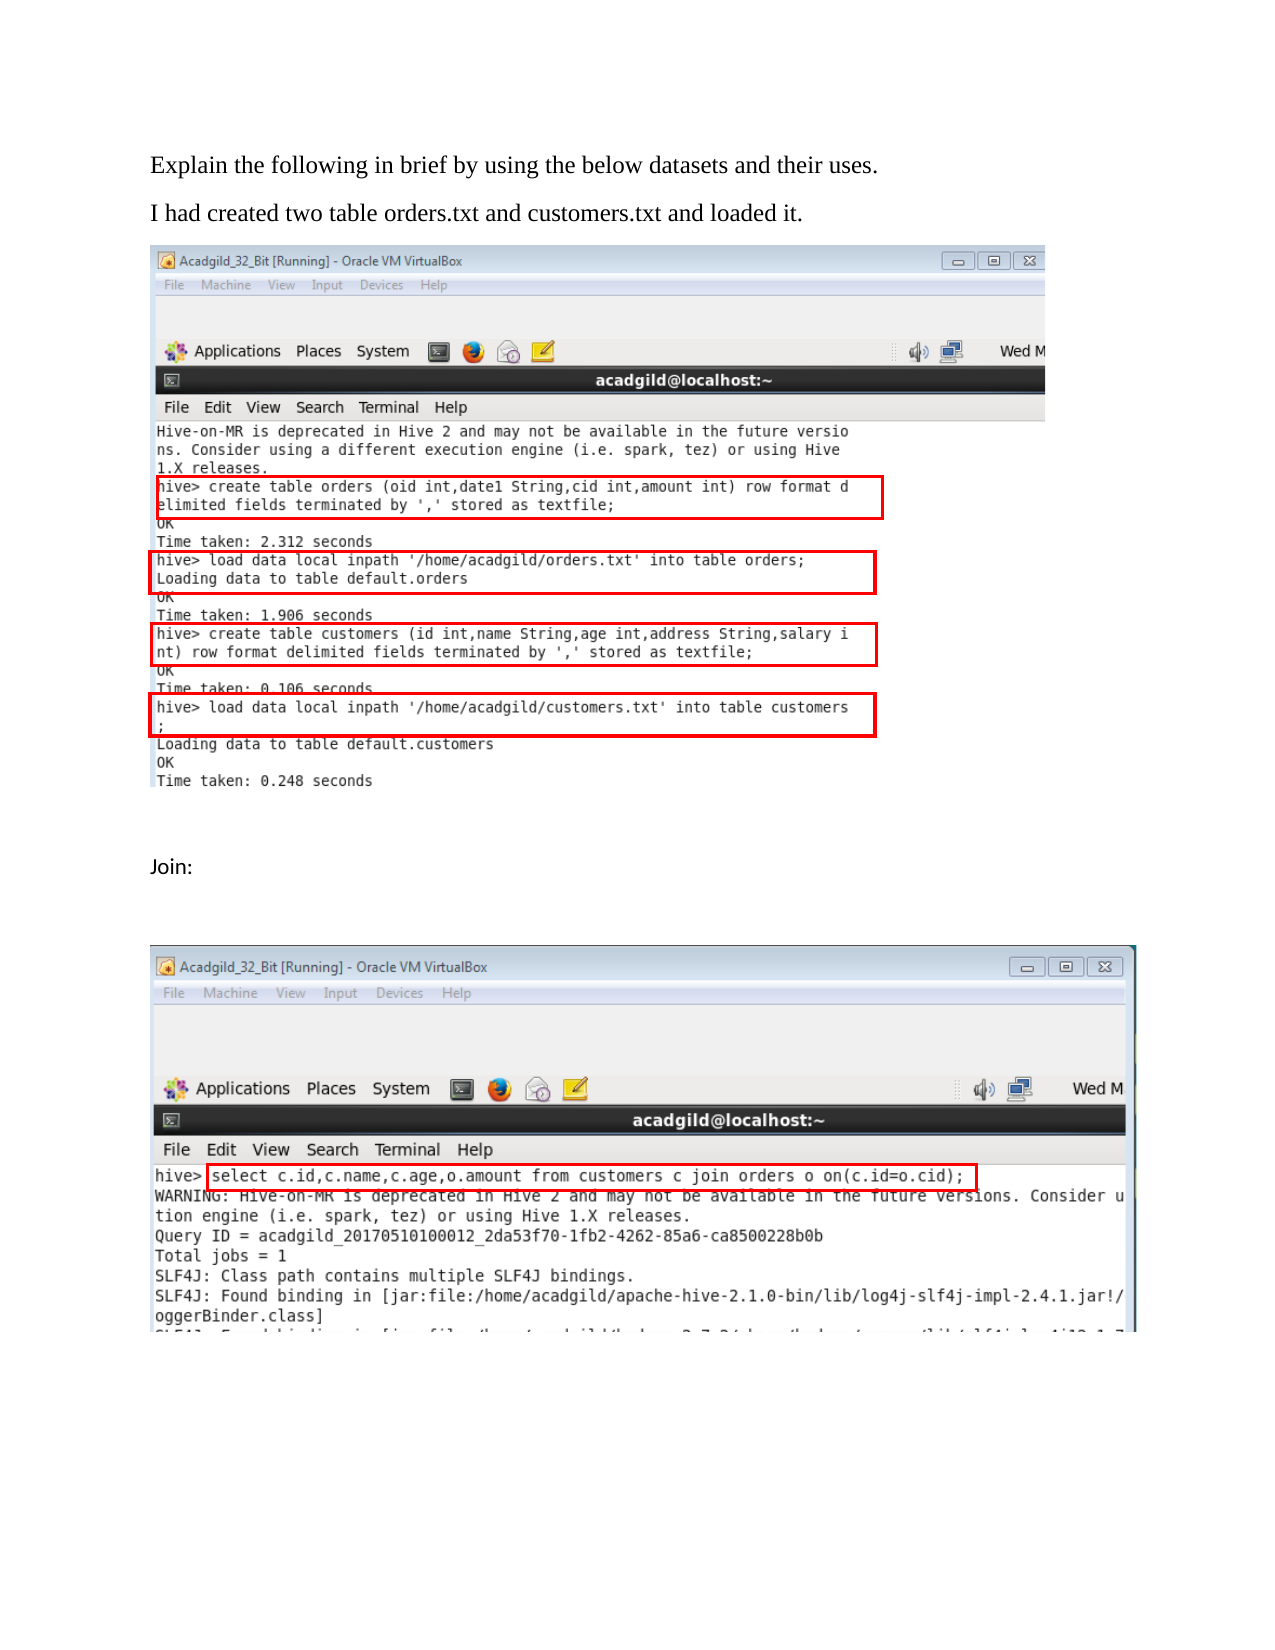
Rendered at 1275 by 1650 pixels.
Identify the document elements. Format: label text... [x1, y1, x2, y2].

picture [150, 945, 1137, 1332]
text Join: [150, 852, 1125, 880]
picture [150, 245, 1046, 787]
picture [153, 625, 875, 664]
text Explain the following in brief by using the below datasets and their uses. [150, 150, 1125, 179]
text I had created two table orders.txt and customers.txt and loaded it. [150, 198, 1125, 226]
picture [152, 695, 873, 734]
picture [152, 553, 873, 592]
